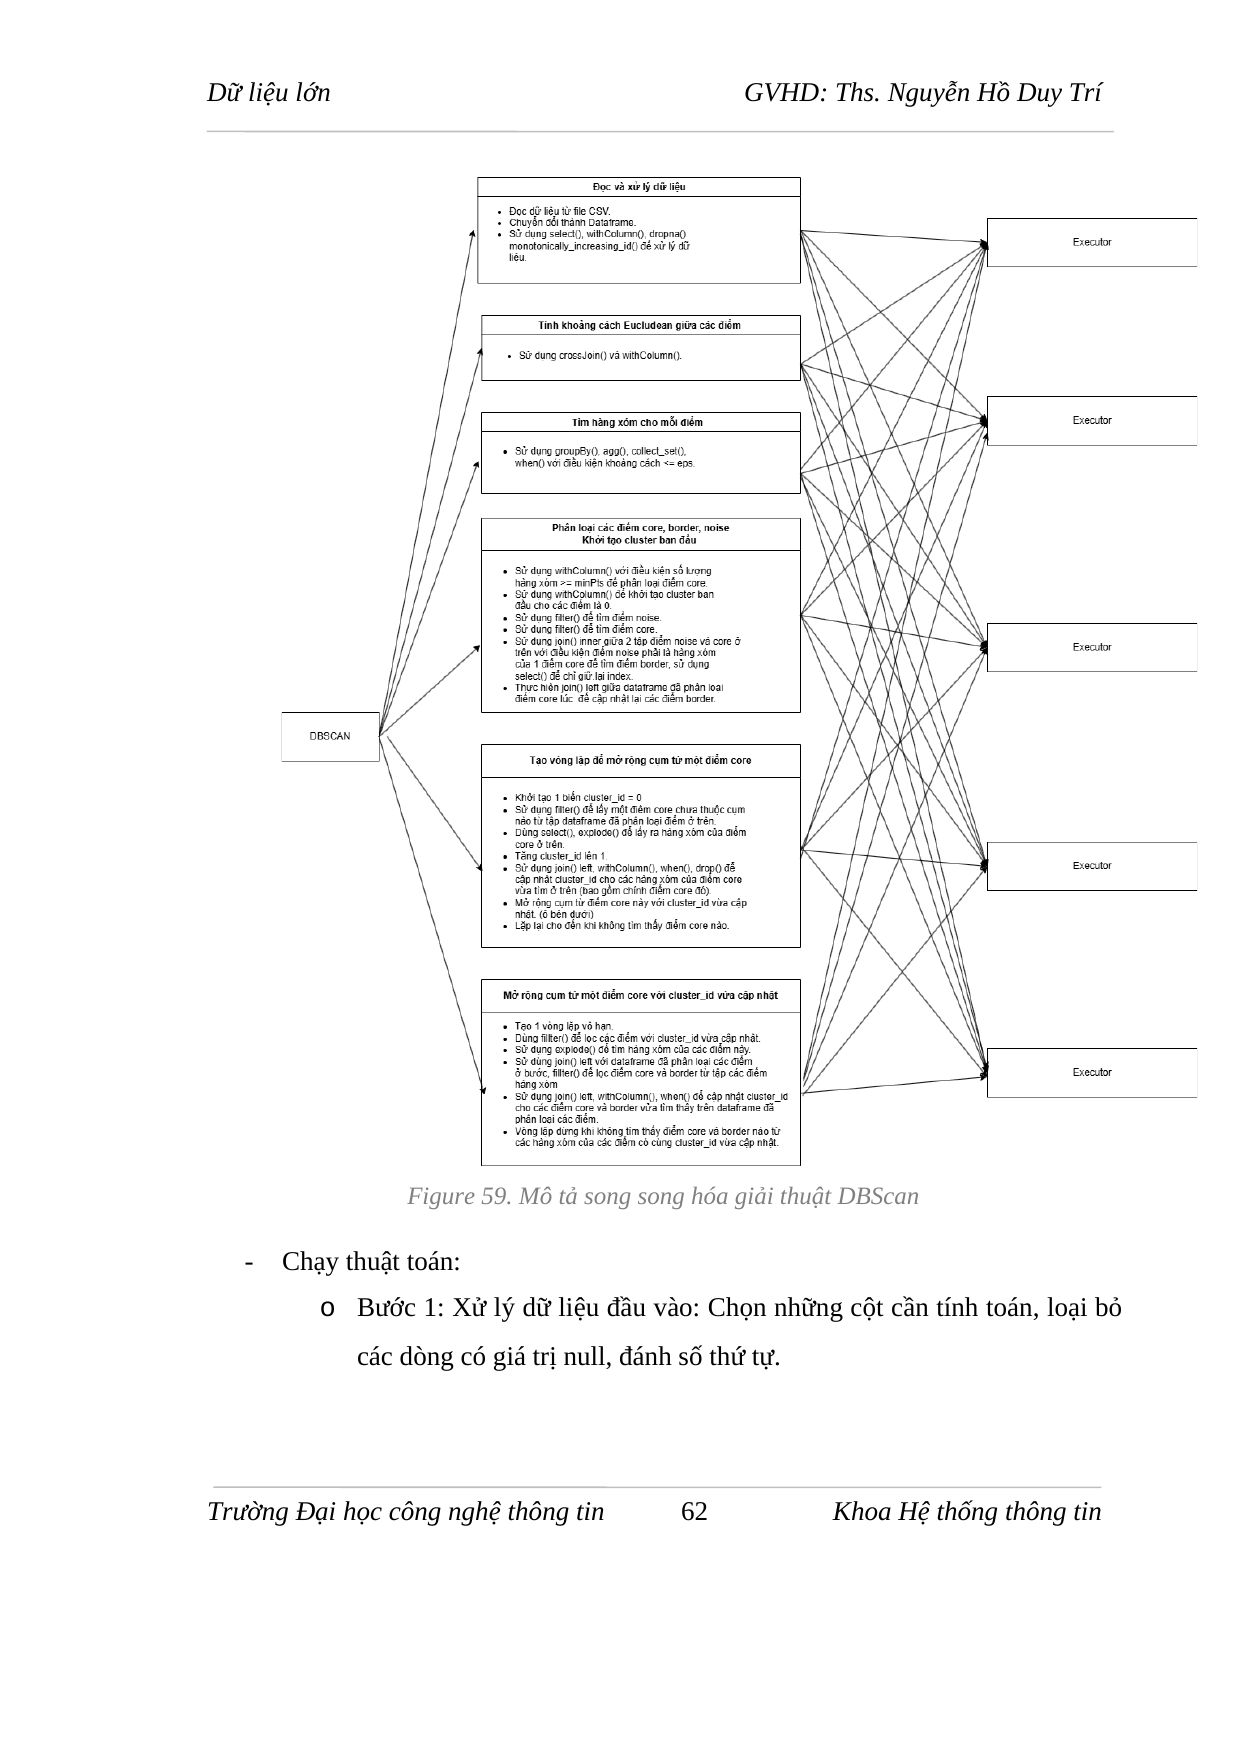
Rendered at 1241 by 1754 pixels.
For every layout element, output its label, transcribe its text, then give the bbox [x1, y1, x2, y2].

text Figure 59. Mô tả song song hóa giải thuật DBScan [207, 1181, 1122, 1210]
list Bước 1: Xử lý dữ liệu đầu vào: Chọn những cột cần tính toán, loại bỏ các dòng có giá trị null, đánh số thứ tự. [319, 1292, 1122, 1372]
list Chạy thuật toán: [244, 1245, 1122, 1276]
picture [281, 177, 1198, 1166]
